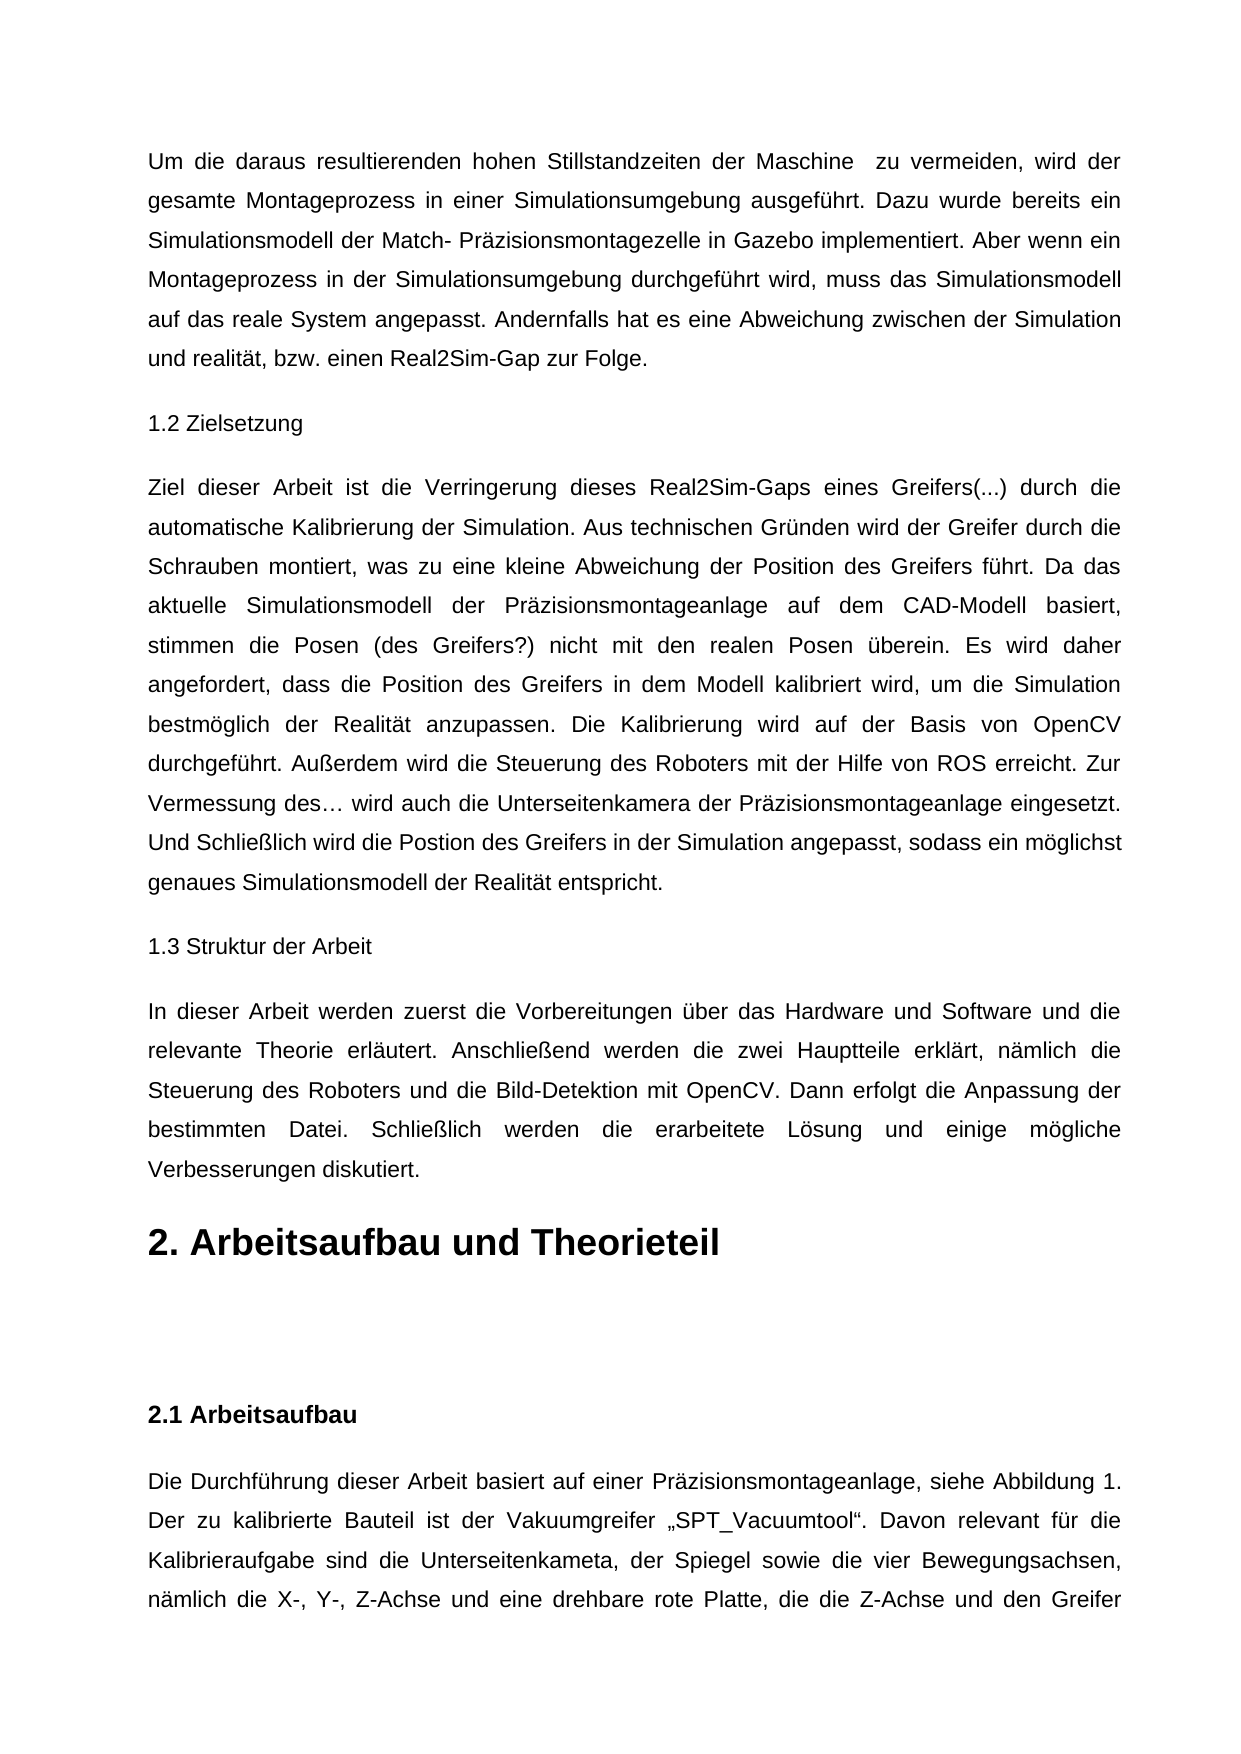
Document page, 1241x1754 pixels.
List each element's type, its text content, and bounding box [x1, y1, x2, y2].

text 2. Arbeitsaufbau und Theorieteil [148, 1220, 1122, 1263]
text Um die daraus resultierenden hohen Stillstandzeiten der Maschine zu vermeiden, wird der gesamte Montageprozess in einer Simulationsumgebung ausgeführt. Dazu wurde bereits ein Simulationsmodell der Match- Präzisionsmontagezelle in Gazebo implementiert. Aber wenn ein Montageprozess in der Simulationsumgebung durchgeführt wird, muss das Simulationsmodell auf das reale System angepasst. Andernfalls hat es eine Abweichung zwischen der Simulation und realität, bzw. einen Real2Sim-Gap zur Folge. [148, 148, 1122, 371]
text 2.1 Arbeitsaufbau [148, 1399, 1122, 1428]
text In dieser Arbeit werden zuerst die Vorbereitungen über das Hardware und Software und die relevante Theorie erläutert. Anschließend werden die zwei Hauptteile erklärt, nämlich die Steuerung des Roboters und die Bild-Detektion mit OpenCV. Dann erfolgt die Anpassung der bestimmten Datei. Schließlich werden die erarbeitete Lösung und einige mögliche Verbesserungen diskutiert. [148, 998, 1122, 1182]
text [148, 1468, 1122, 1612]
text Ziel dieser Arbeit ist die Verringerung dieses Real2Sim-Gaps eines Greifers(...) durch die automatische Kalibrierung der Simulation. Aus technischen Gründen wird der Greifer durch die Schrauben montiert, was zu eine kleine Abweichung der Position des Greifers führt. Da das aktuelle Simulationsmodell der Präzisionsmontageanlage auf dem CAD-Modell basiert, stimmen die Posen (des Greifers?) nicht mit den realen Posen überein. Es wird daher angefordert, dass die Position des Greifers in dem Modell kalibriert wird, um die Simulation bestmöglich der Realität anzupassen. Die Kalibrierung wird auf der Basis von OpenCV durchgeführt. Außerdem wird die Steuerung des Roboters mit der Hilfe von ROS erreicht. Zur Vermessung des… wird auch die Unterseitenkamera der Präzisionsmontageanlage eingesetzt. Und Schließlich wird die Postion des Greifers in der Simulation angepasst, sodass ein möglichst genaues Simulationsmodell der Realität entspricht. [148, 474, 1122, 895]
text 1.3 Struktur der Arbeit [148, 933, 1122, 960]
text 1.2 Zielsetzung [148, 409, 1122, 436]
